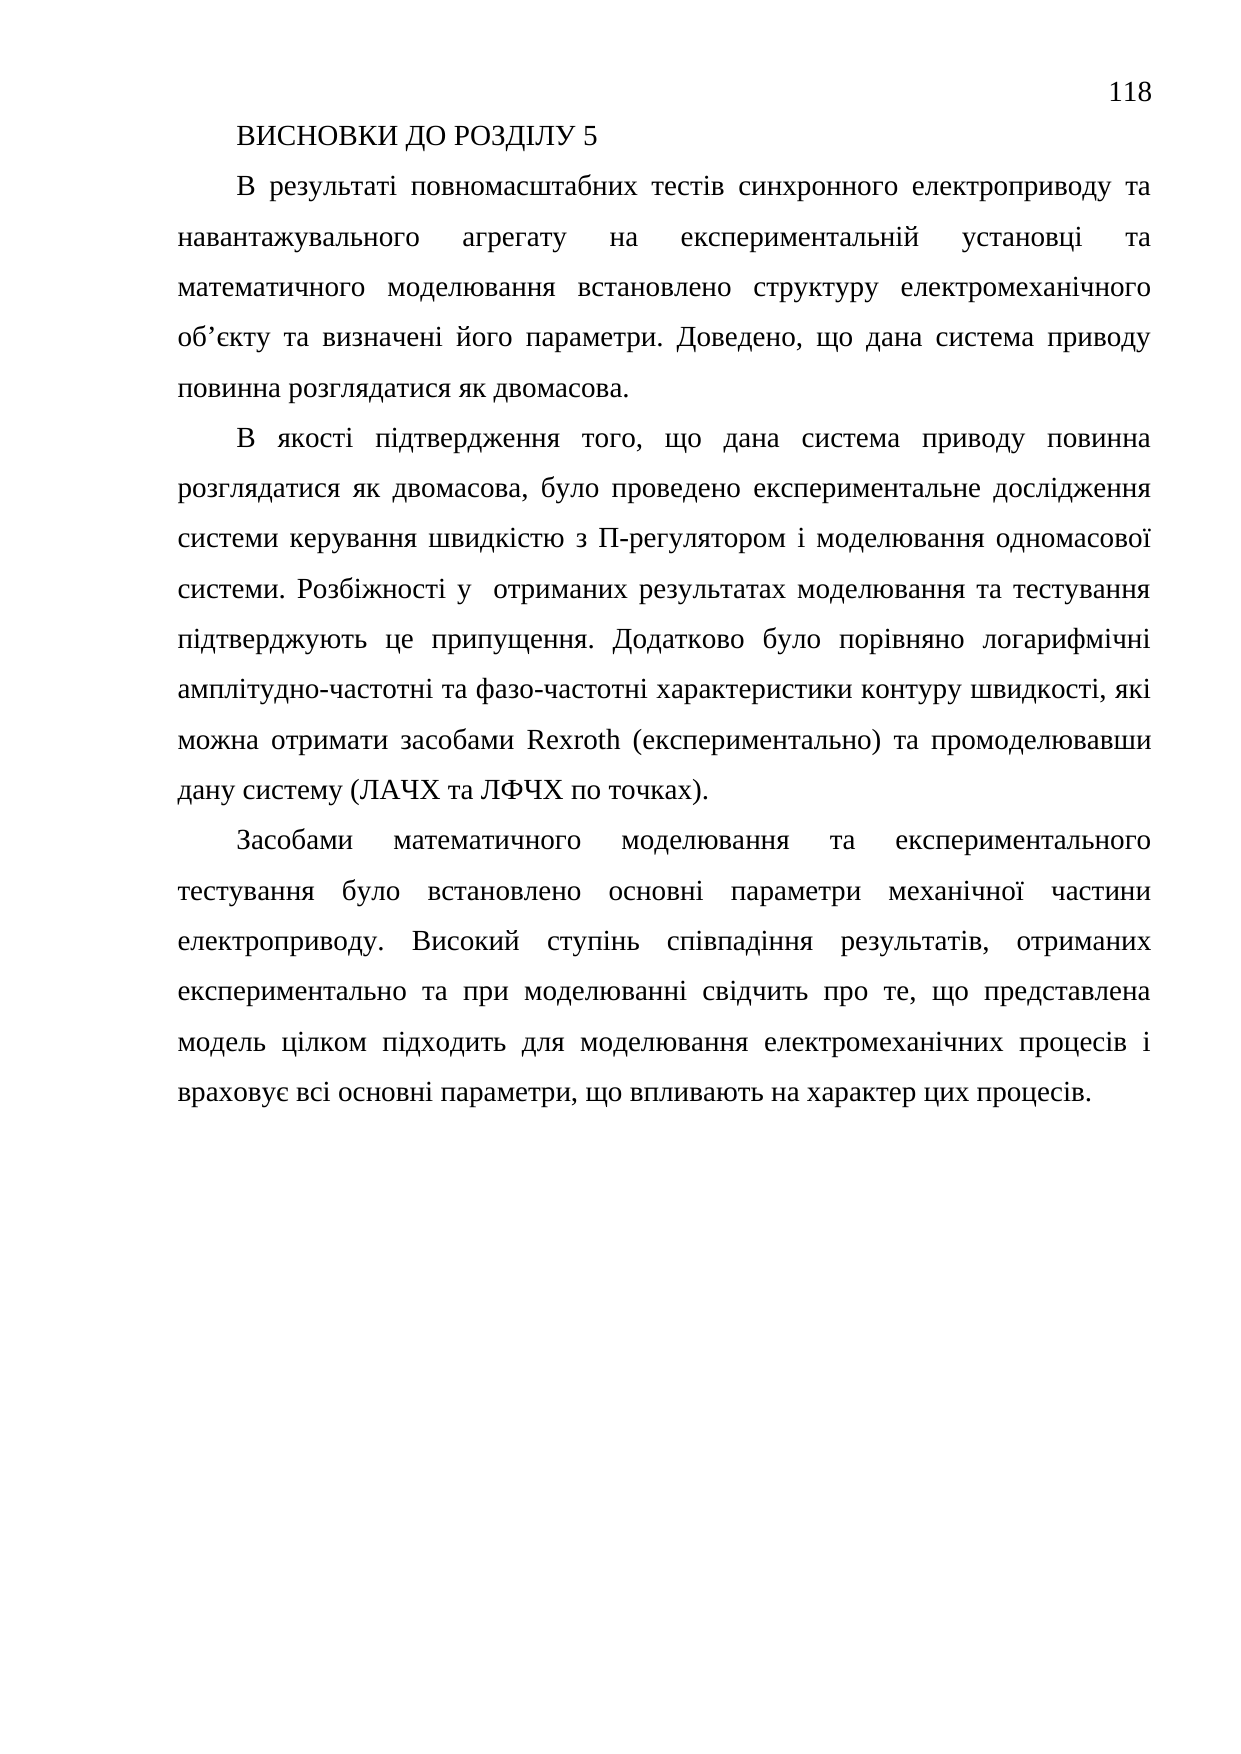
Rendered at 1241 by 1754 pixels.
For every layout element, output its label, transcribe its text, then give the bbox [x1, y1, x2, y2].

text Засобами математичного моделювання та експериментального тестування було встановлено основні параметри механічної частини електроприводу. Високий ступінь співпадіння результатів, отриманих експериментально та при моделюванні свідчить про те, що представлена модель цілком підходить для моделювання електромеханічних процесів і враховує всі основні параметри, що впливають на характер цих процесів. [177, 822, 1152, 1108]
text В результаті повномасштабних тестів синхронного електроприводу та навантажувального агрегату на експериментальній установці та математичного моделювання встановлено структуру електромеханічного об’єкту та визначені його параметри. Доведено, що дана система приводу повинна розглядатися як двомасова. [177, 168, 1152, 403]
text В якості підтвердження того, що дана система приводу повинна розглядатися як двомасова, було проведено експериментальне дослідження системи керування швидкістю з П-регулятором і моделювання одномасової системи. Розбіжності у отриманих результатах моделювання та тестування підтверджують це припущення. Додатково було порівняно логарифмічні амплітудно-частотні та фазо-частотні характеристики контуру швидкості, які можна отримати засобами Rexroth (експериментально) та промоделювавши дану систему (ЛАЧХ та ЛФЧХ по точках). [177, 420, 1152, 806]
text ВИСНОВКИ ДО РОЗДІЛУ 5 [177, 118, 1152, 152]
